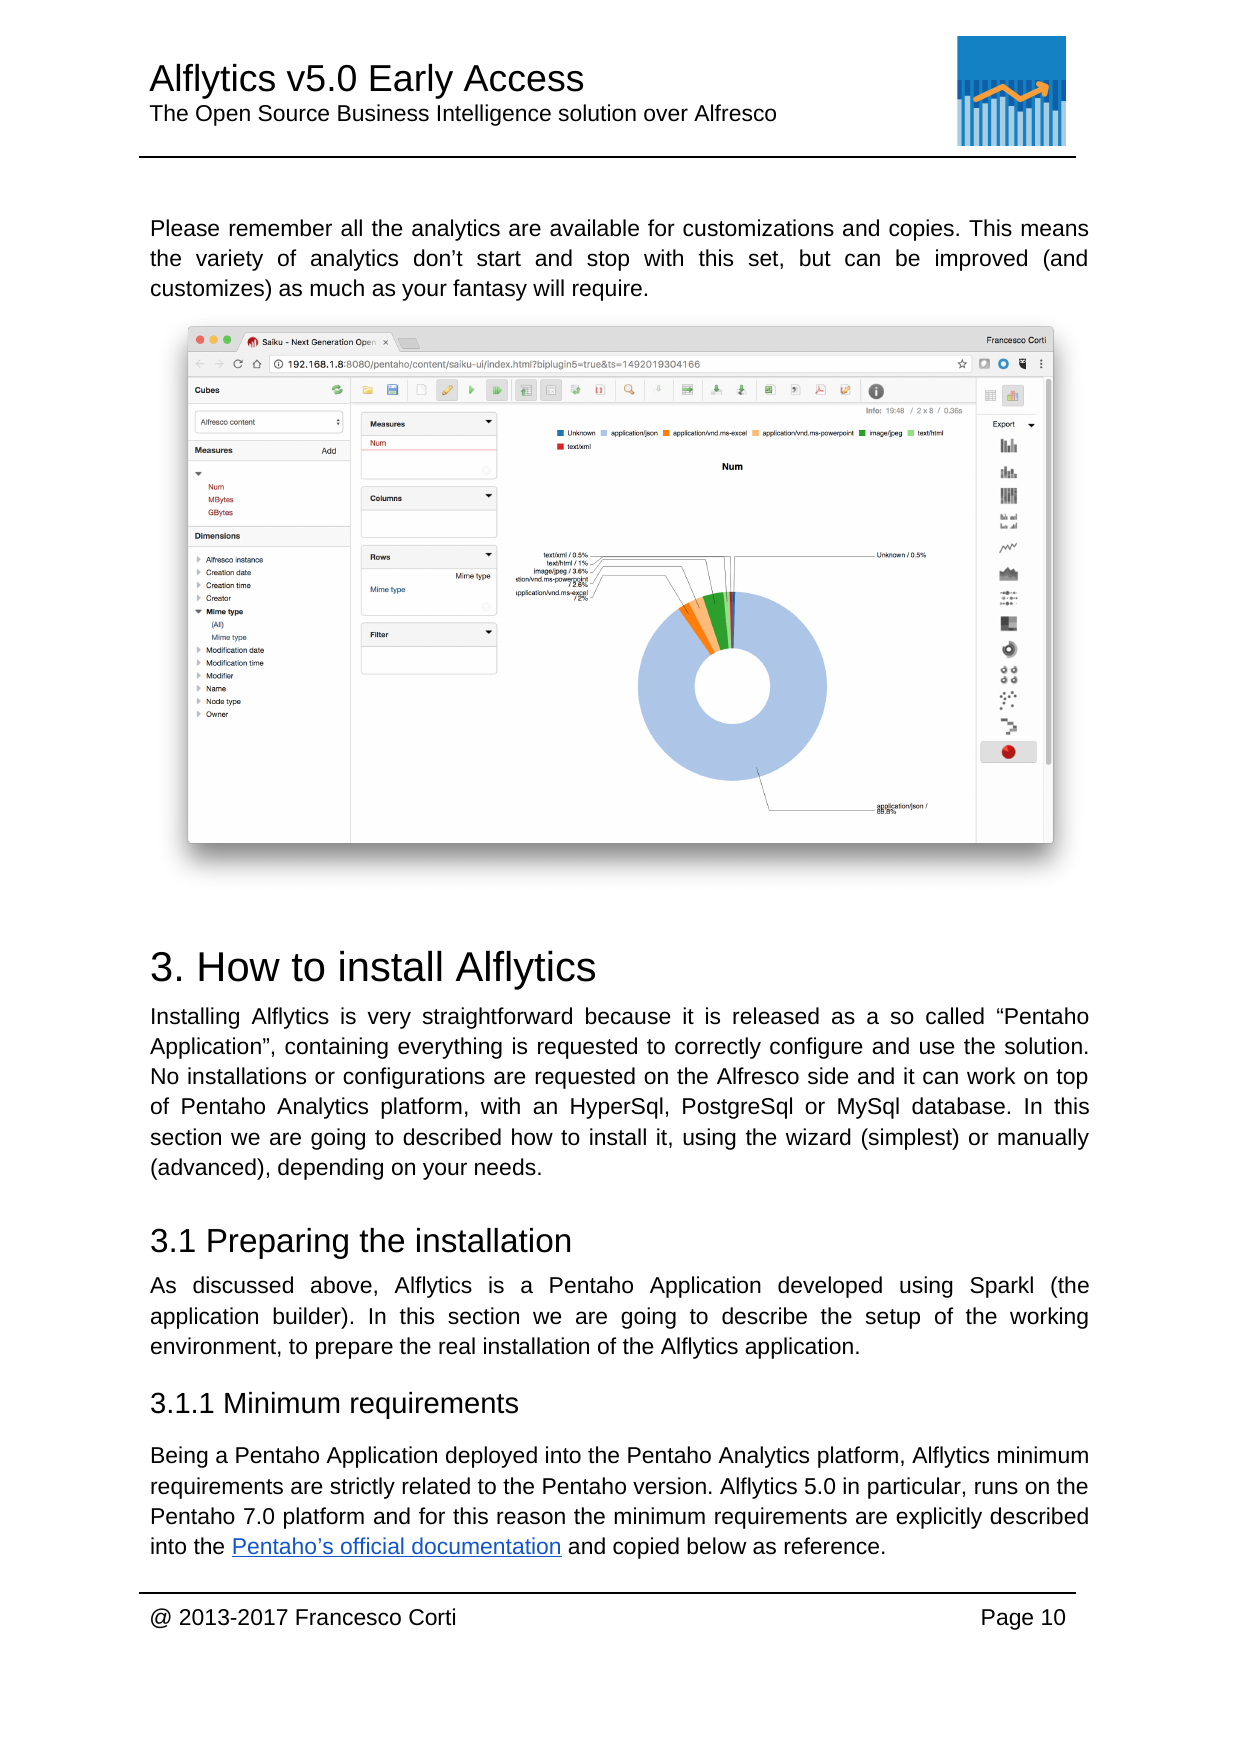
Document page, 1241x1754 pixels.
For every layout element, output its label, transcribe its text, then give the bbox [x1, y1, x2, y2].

subtitle 3. How to install Alflytics [150, 942, 1090, 990]
picture [957, 36, 1066, 146]
text Installing Alflytics is very straightforward because it is released as a so called “Pentaho Application”, containing everything is requested to correctly configure and use the solution. No installations or configurations are requested on the Alfresco side and it can work on top of Pentaho Analytics platform, with an HyperSql, PostgreSql or MySql database. In this section we are going to described how to install it, using the wizard (simplest) or manually (advanced), depending on your needs. [150, 1003, 1090, 1180]
picture [150, 305, 1091, 897]
text As discussed above, Alflytics is a Pentaho Application developed using Sparkl (the application builder). In this section we are going to describe the setup of the working environment, to prepare the real installation of the Alflytics application. [150, 1272, 1090, 1359]
text Please remember all the analytics are available for customizations and copies. This means the variety of analytics don’t start and stop with this set, but can be improved (and customizes) as much as your fantasy will require. [150, 214, 1090, 301]
text Being a Pentaho Application deployed into the Pentaho Analytics platform, Alflytics minimum requirements are strictly related to the Pentaho version. Alflytics 5.0 in particular, runs on the Pentaho 7.0 platform and for this reason the minimum requirements are explicitly described into the Pentaho’s official documentation and copied below as reference. [150, 1442, 1090, 1559]
subtitle 3.1.1 Minimum requirements [150, 1386, 1090, 1419]
subtitle 3.1 Preparing the installation [150, 1221, 1090, 1260]
